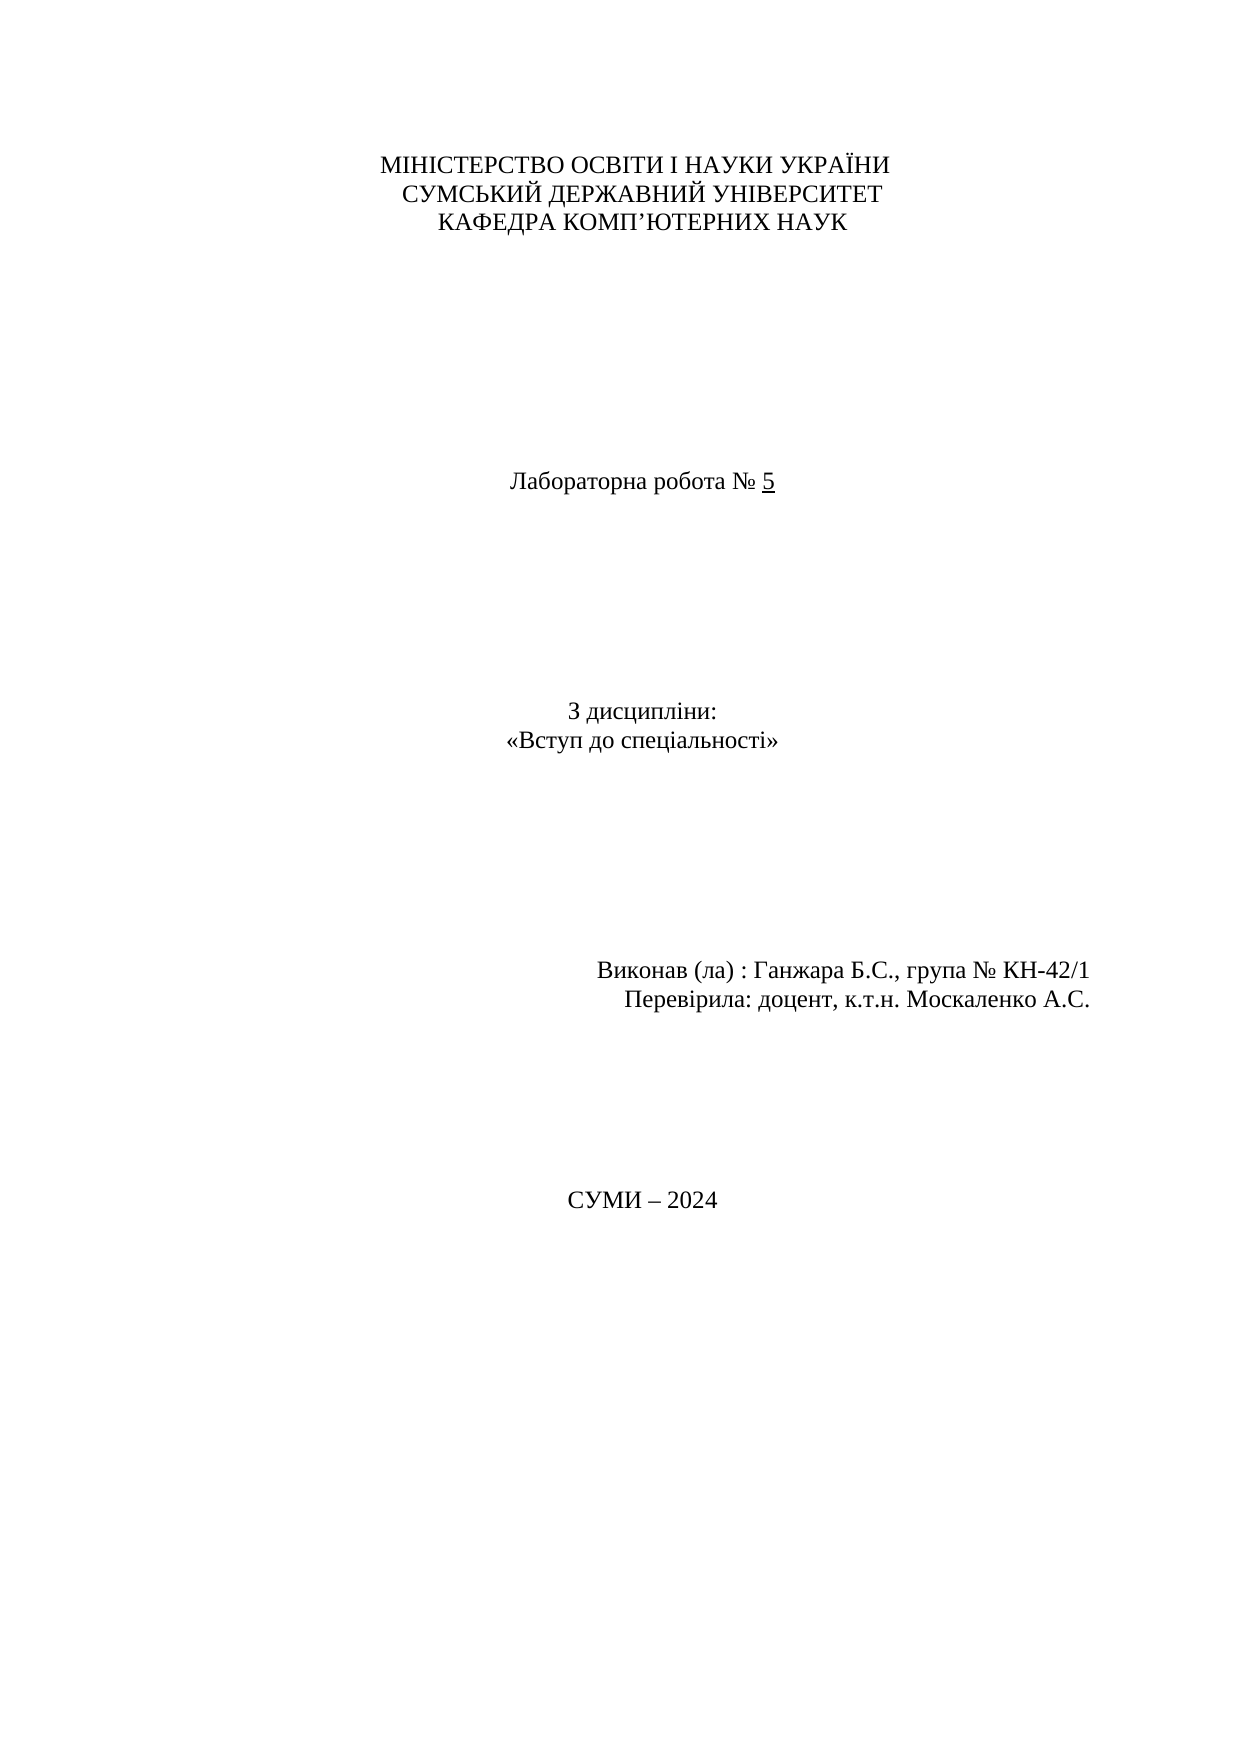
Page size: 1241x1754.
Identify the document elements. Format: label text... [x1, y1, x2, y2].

text СУМИ – 2024 [150, 1185, 1090, 1214]
text Виконав (ла) : Ганжара Б.С., група № КН-42/1 [150, 955, 1090, 984]
text КАФЕДРА КОМП’ЮТЕРНИХ НАУК [150, 207, 1090, 236]
text МІНІСТЕРСТВО ОСВІТИ І НАУКИ УКРАЇНИ [150, 150, 1090, 179]
text Лабораторна робота № 5 [150, 466, 1090, 495]
text СУМСЬКИЙ ДЕРЖАВНИЙ УНІВЕРСИТЕТ [150, 179, 1090, 207]
text З дисципліни: [150, 696, 1090, 725]
text Перевірила: доцент, к.т.н. Москаленко А.С. [150, 984, 1090, 1012]
text «Вступ до спеціальності» [150, 725, 1090, 754]
